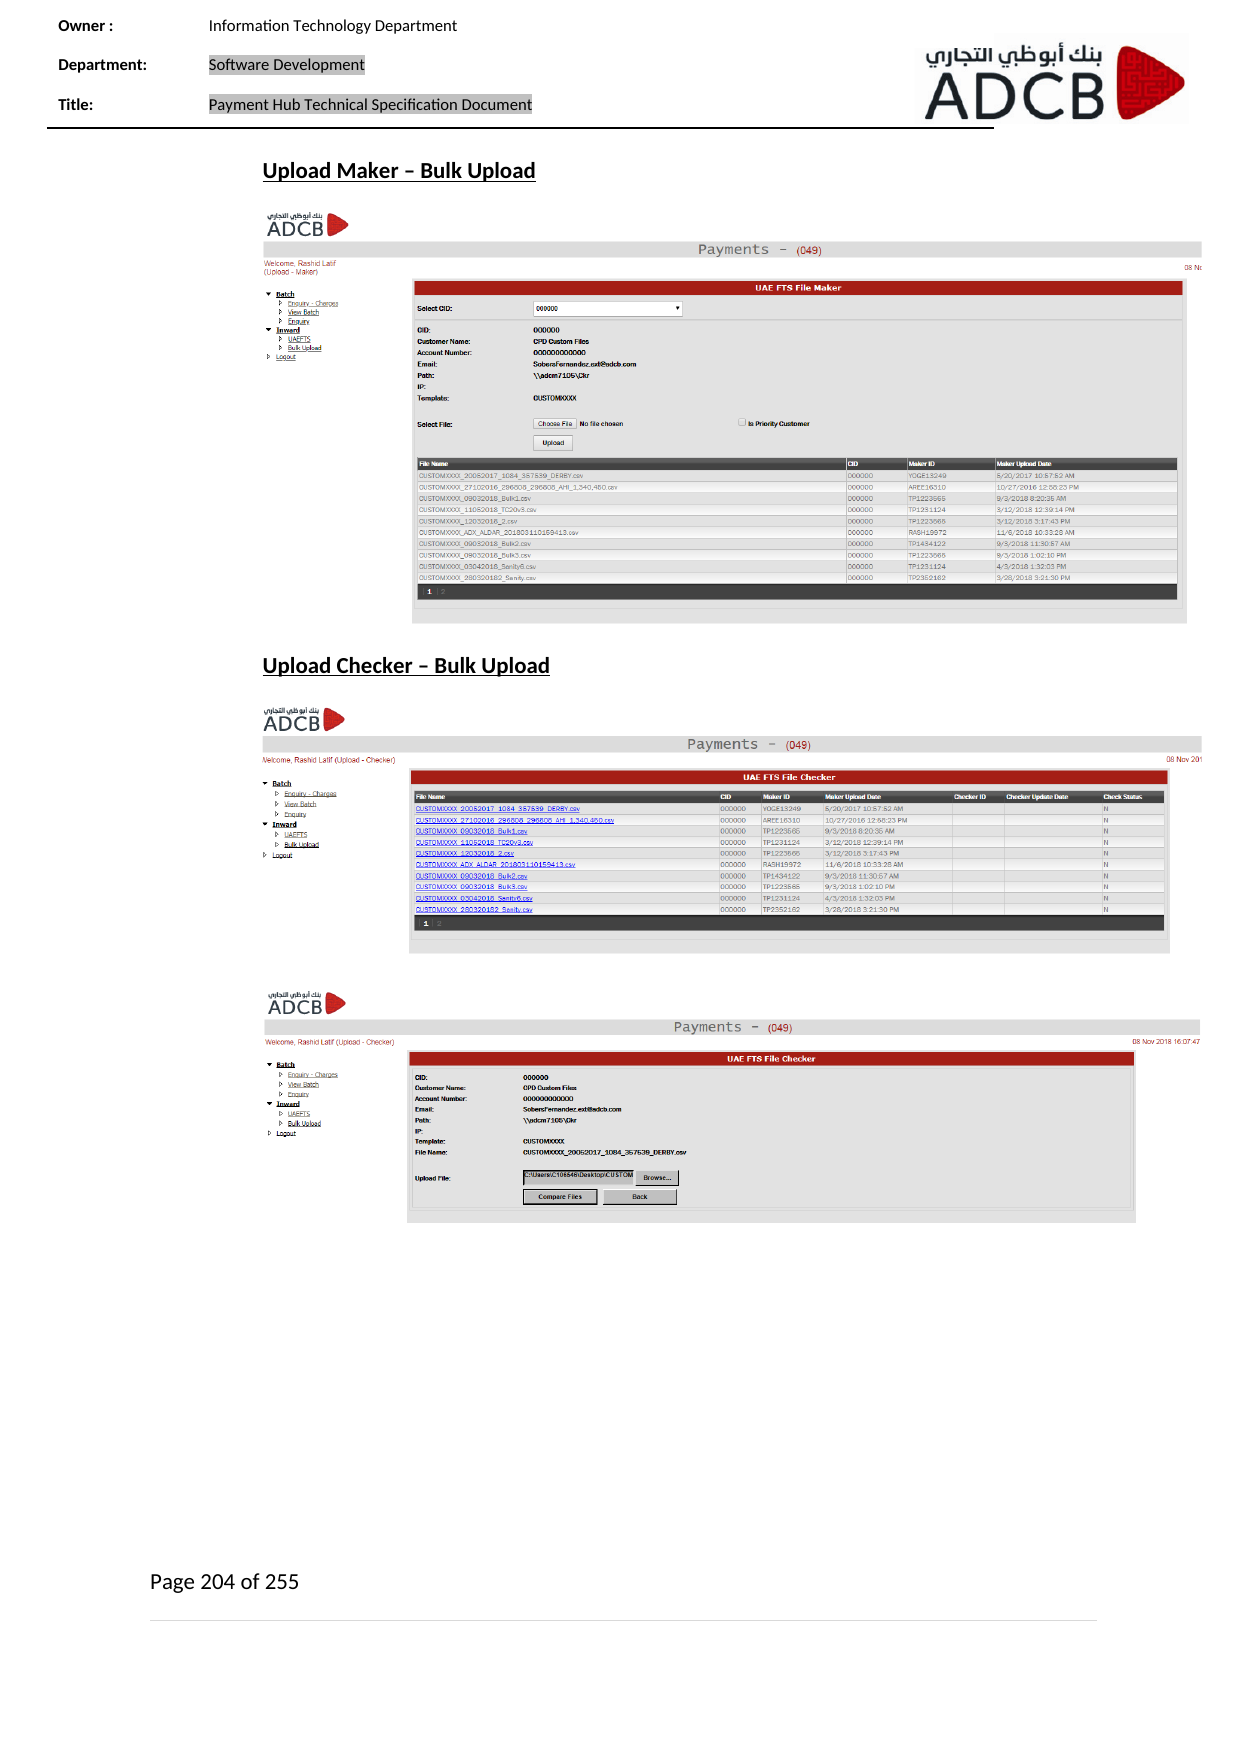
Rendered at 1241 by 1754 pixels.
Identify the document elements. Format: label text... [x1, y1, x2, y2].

picture [262, 703, 1202, 964]
picture [262, 209, 1202, 626]
text Upload Checker – Bulk Upload [262, 651, 1097, 679]
picture [262, 988, 1201, 1224]
picture [914, 33, 1189, 124]
text Upload Maker – Bulk Upload [262, 157, 1097, 185]
